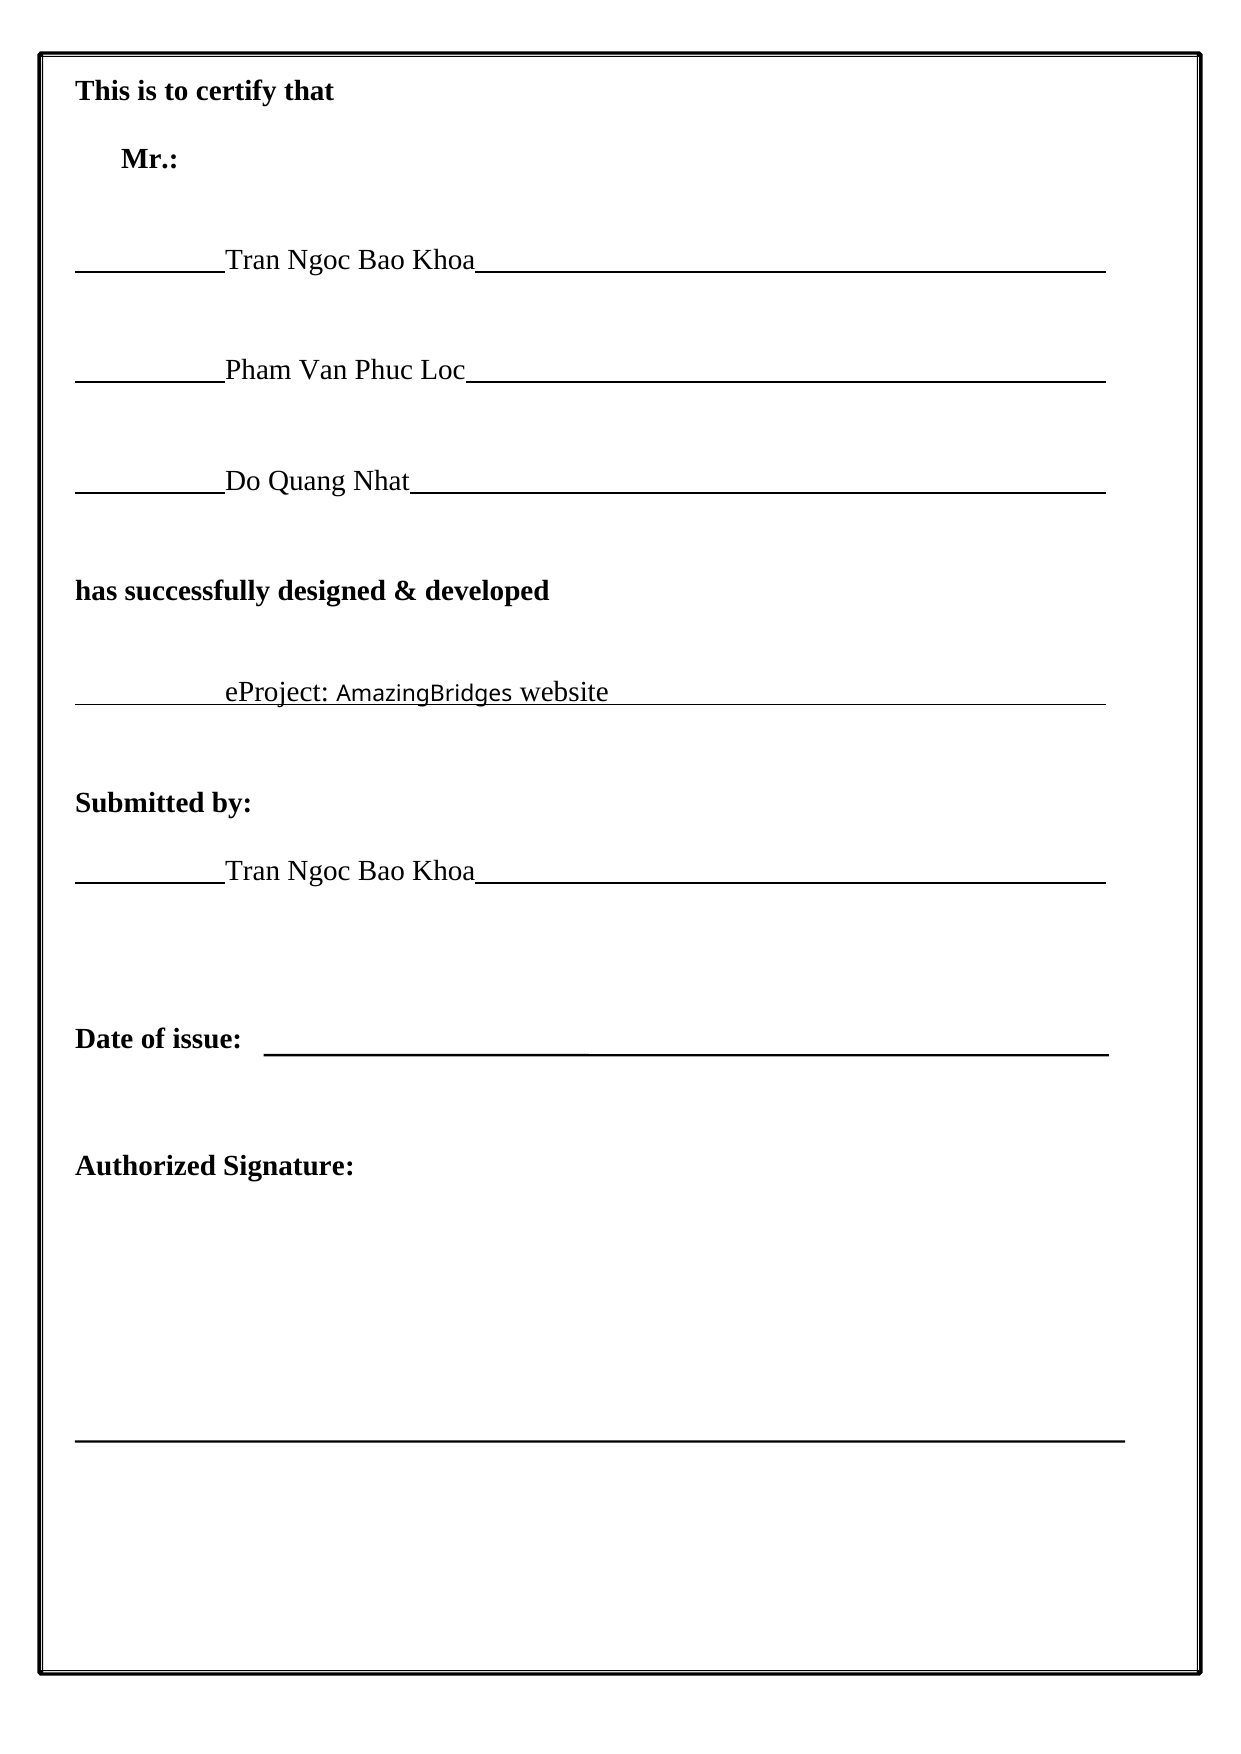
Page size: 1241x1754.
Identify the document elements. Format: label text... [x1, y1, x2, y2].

text Submitted by: [75, 785, 1203, 819]
text has successfully designed & developed [75, 573, 1203, 607]
text Date of issue: [75, 1021, 1203, 1055]
text Authorized Signature: [75, 1148, 1203, 1181]
text Tran Ngoc Bao Khoa [75, 242, 1203, 275]
text Mr.: [75, 141, 1203, 174]
text Tran Ngoc Bao Khoa [75, 853, 1203, 887]
text Pham Van Phuc Loc [75, 352, 1203, 386]
text Do Quang Nhat [75, 463, 1203, 496]
text eProject: AmazingBridges website [75, 674, 1203, 708]
text This is to certify that [75, 73, 1203, 107]
